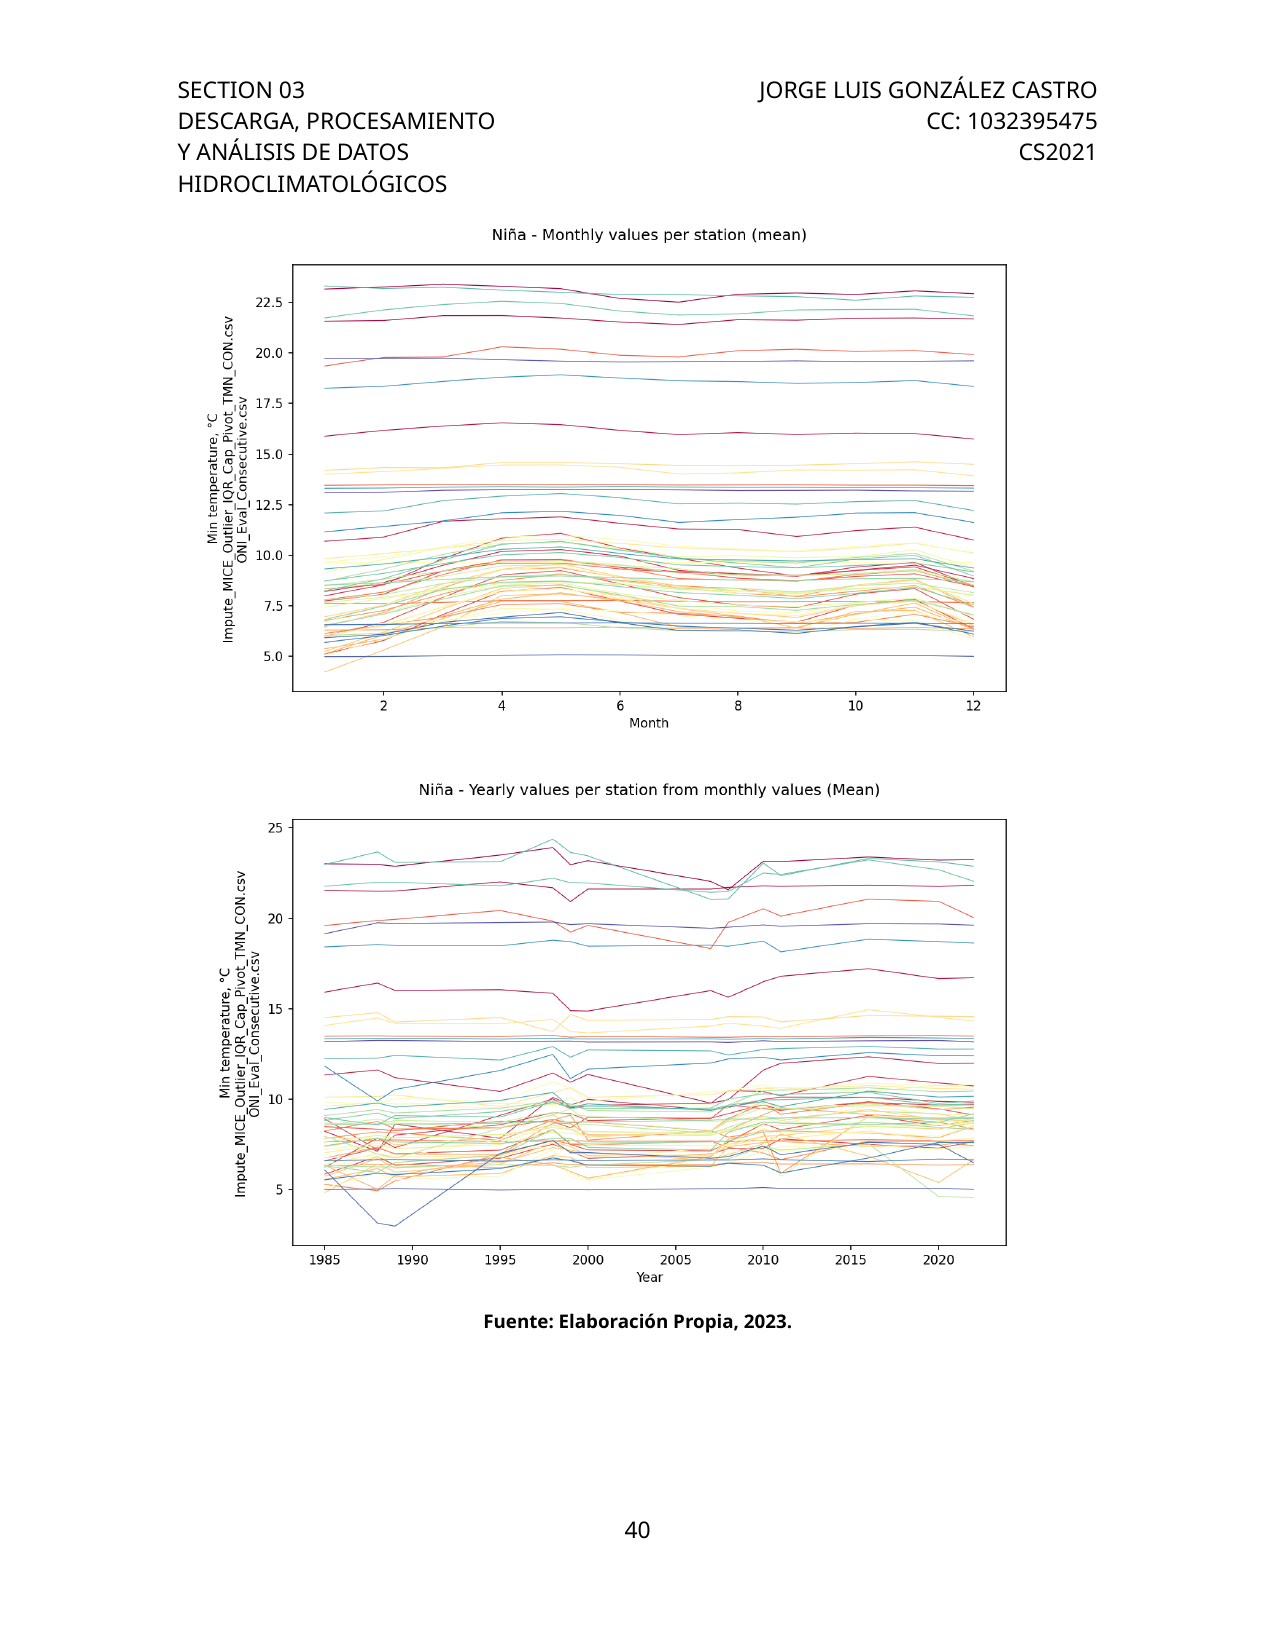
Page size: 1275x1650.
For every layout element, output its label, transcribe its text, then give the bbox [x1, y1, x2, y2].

text Fuente: Elaboración Propia, 2023. [177, 1308, 1098, 1334]
picture [177, 198, 1098, 752]
picture [177, 753, 1098, 1306]
